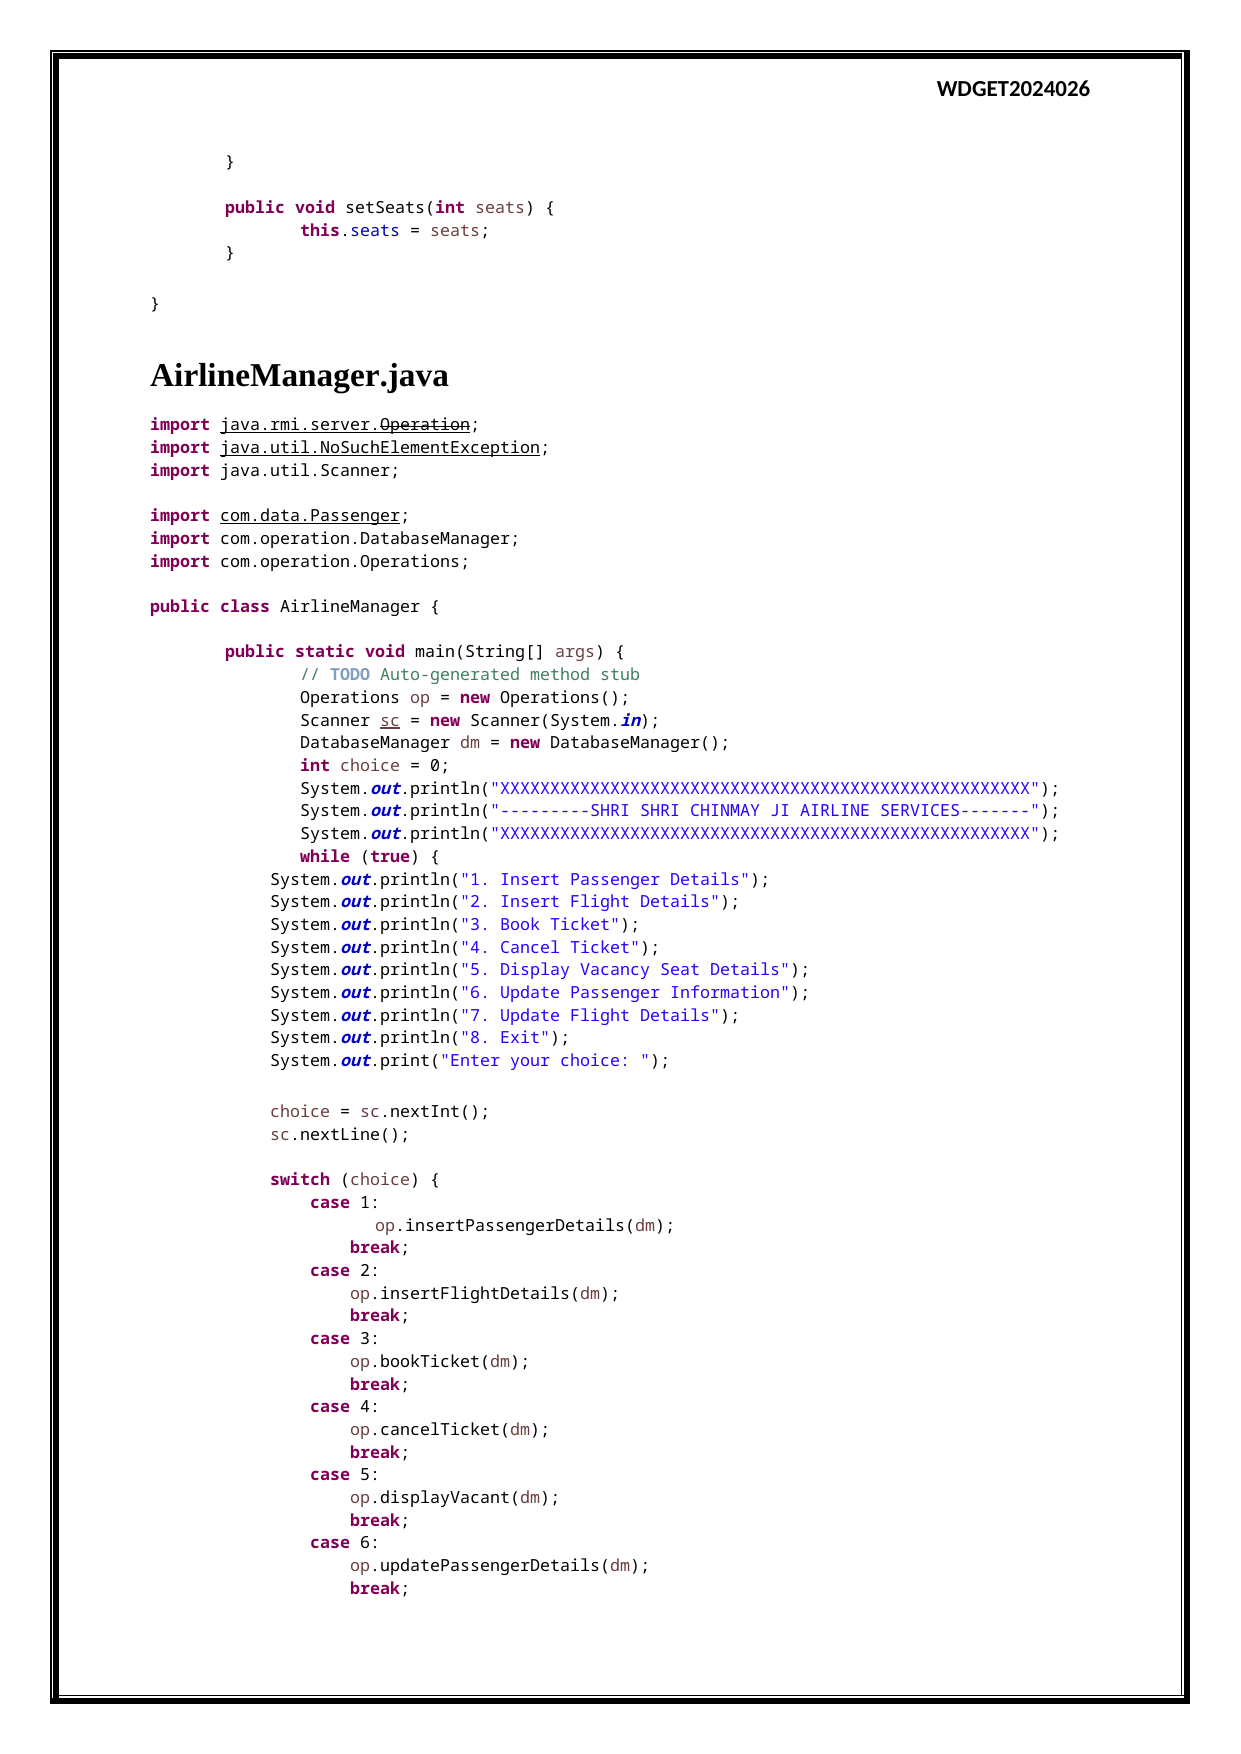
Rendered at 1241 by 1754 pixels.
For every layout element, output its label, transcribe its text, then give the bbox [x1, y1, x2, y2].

text case 4: [150, 1395, 1090, 1417]
text this.seats = seats; [150, 218, 1090, 241]
text import java.util.Scanner; [150, 458, 1090, 481]
text break; [150, 1372, 1090, 1395]
text DatabaseManager dm = new DatabaseManager(); [150, 731, 1090, 754]
text op.insertFlightDetails(dm); [150, 1281, 1090, 1304]
text op.updatePassengerDetails(dm); [150, 1554, 1090, 1576]
text public static void main(String[] args) { [150, 640, 1090, 663]
text } [150, 241, 1090, 263]
text choice = sc.nextInt(); [150, 1099, 1090, 1122]
text System.out.println("4. Cancel Ticket"); [150, 935, 1090, 958]
text break; [150, 1576, 1090, 1599]
text System.out.println("XXXXXXXXXXXXXXXXXXXXXXXXXXXXXXXXXXXXXXXXXXXXXXXXXXXXX"); [150, 822, 1090, 844]
text sc.nextLine(); [150, 1122, 1090, 1145]
text case 1: [150, 1190, 1090, 1213]
text System.out.println("5. Display Vacancy Seat Details"); [150, 958, 1090, 981]
text while (true) { [150, 844, 1090, 867]
text break; [150, 1440, 1090, 1463]
text } [150, 292, 1090, 314]
text System.out.println("6. Update Passenger Information"); [150, 981, 1090, 1003]
text case 6: [150, 1531, 1090, 1554]
text Operations op = new Operations(); [150, 686, 1090, 708]
text import com.operation.DatabaseManager; [150, 527, 1090, 549]
text public void setSeats(int seats) { [150, 195, 1090, 218]
text // TODO Auto-generated method stub [150, 663, 1090, 686]
text System.out.println("8. Exit"); [150, 1026, 1090, 1049]
text import com.data.Passenger; [150, 504, 1090, 527]
text switch (choice) { [150, 1168, 1090, 1190]
text case 3: [150, 1327, 1090, 1349]
text Scanner sc = new Scanner(System.in); [150, 708, 1090, 731]
text System.out.print("Enter your choice: "); [150, 1049, 1090, 1072]
text System.out.println("1. Insert Passenger Details"); [150, 867, 1090, 890]
text System.out.println("XXXXXXXXXXXXXXXXXXXXXXXXXXXXXXXXXXXXXXXXXXXXXXXXXXXXX"); [150, 776, 1090, 799]
text op.displayVacant(dm); [150, 1486, 1090, 1508]
text op.insertPassengerDetails(dm); [150, 1213, 1090, 1236]
text System.out.println("7. Update Flight Details"); [150, 1003, 1090, 1026]
text case 2: [150, 1258, 1090, 1281]
text break; [150, 1304, 1090, 1327]
text op.bookTicket(dm); [150, 1349, 1090, 1372]
text System.out.println("2. Insert Flight Details"); [150, 890, 1090, 913]
text break; [150, 1236, 1090, 1258]
text op.cancelTicket(dm); [150, 1417, 1090, 1440]
text int choice = 0; [150, 754, 1090, 776]
text case 5: [150, 1463, 1090, 1486]
text import java.util.NoSuchElementException; [150, 436, 1090, 458]
text break; [150, 1508, 1090, 1531]
text System.out.println("---------SHRI SHRI CHINMAY JI AIRLINE SERVICES-------"); [150, 799, 1090, 822]
text AirlineManager.java [150, 355, 1090, 393]
text import java.rmi.server.Operation; [150, 413, 1090, 436]
text public class AirlineManager { [150, 595, 1090, 617]
text System.out.println("3. Book Ticket"); [150, 913, 1090, 935]
text } [150, 150, 1090, 173]
text import com.operation.Operations; [150, 549, 1090, 572]
